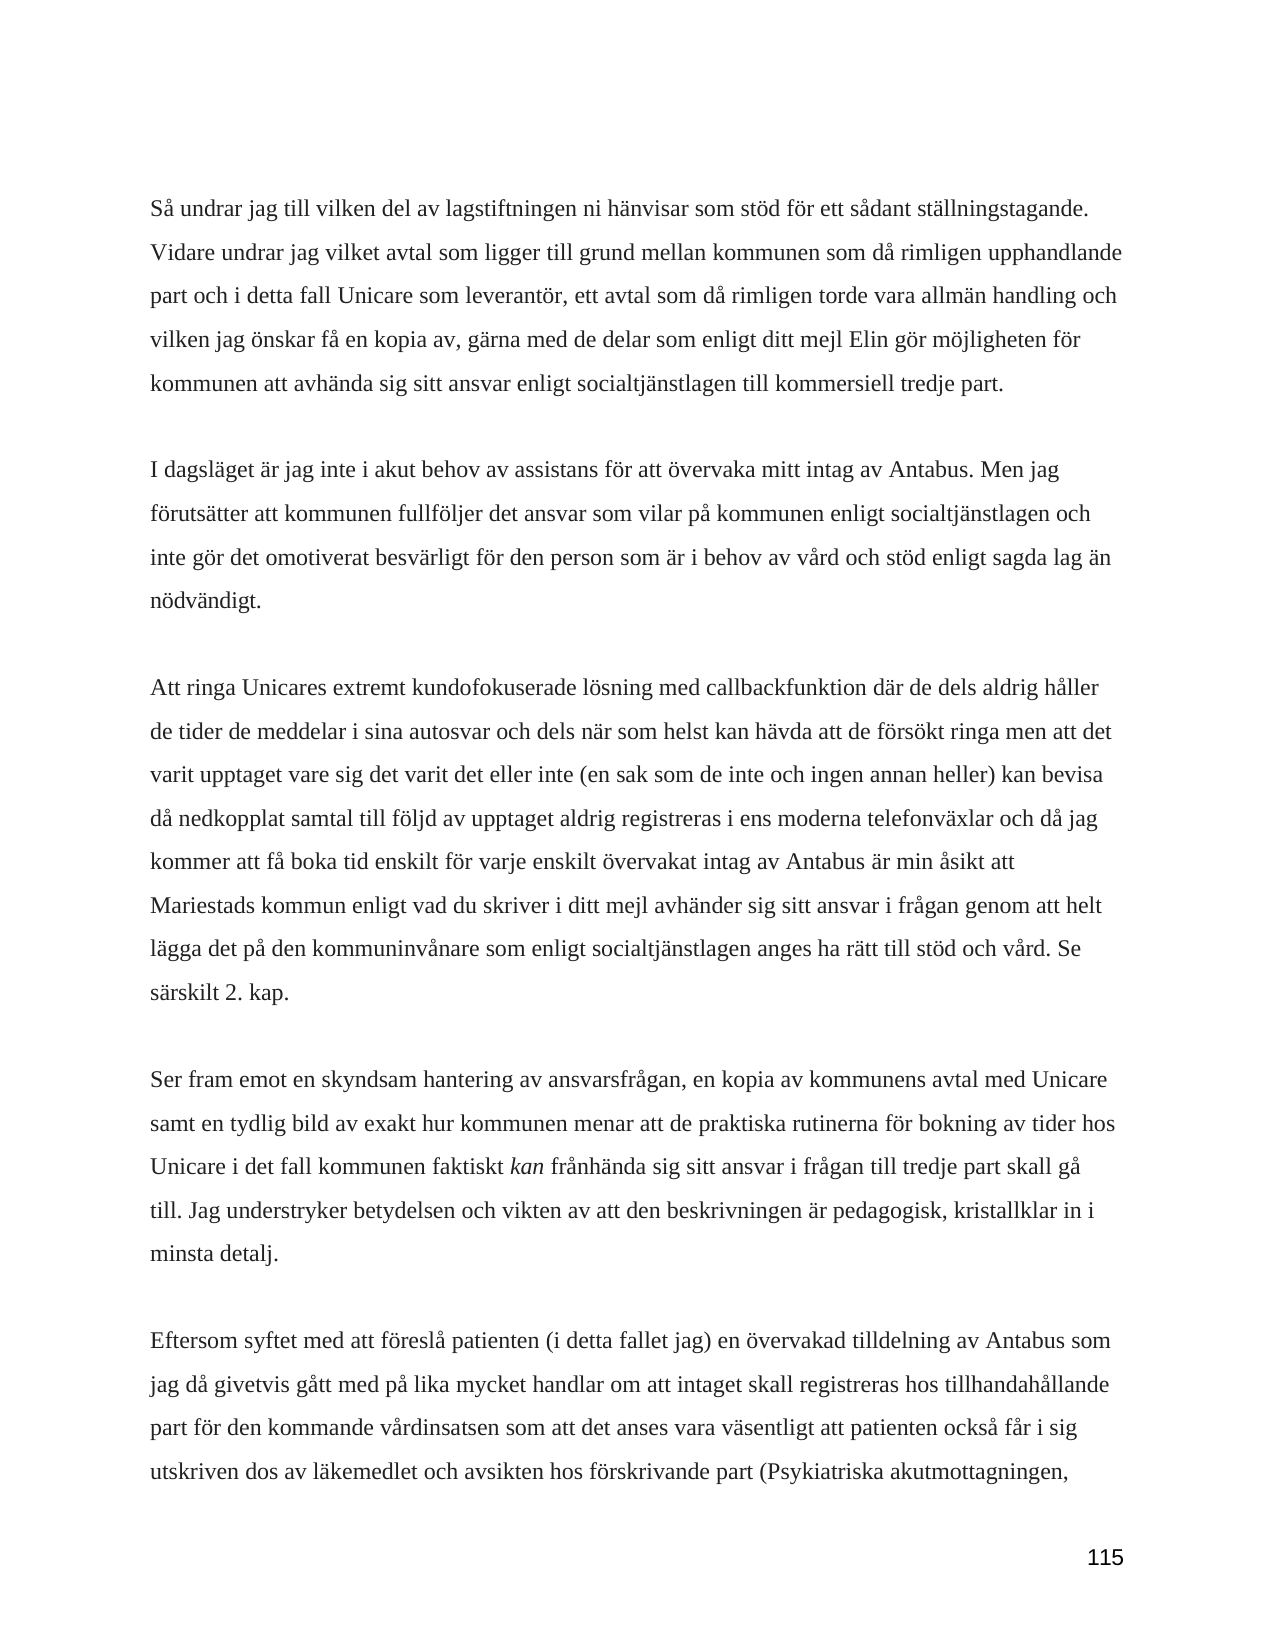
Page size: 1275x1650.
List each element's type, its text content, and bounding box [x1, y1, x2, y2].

text Ser fram emot en skyndsam hantering av ansvarsfrågan, en kopia av kommunens avtal med Unicare samt en tydlig bild av exakt hur kommunen menar att de praktiska rutinerna för bokning av tider hos Unicare i det fall kommunen faktiskt kan frånhända sig sitt ansvar i frågan till tredje part skall gå till. Jag understryker betydelsen och vikten av att den beskrivningen är pedagogisk, kristallklar in i minsta detalj. [150, 1065, 1119, 1267]
text Så undrar jag till vilken del av lagstiftningen ni hänvisar som stöd för ett sådant ställningstagande. Vidare undrar jag vilket avtal som ligger till grund mellan kommunen som då rimligen upphandlande part och i detta fall Unicare som leverantör, ett avtal som då rimligen torde vara allmän handling och vilken jag önskar få en kopia av, gärna med de delar som enligt ditt mejl Elin gör möjligheten för kommunen att avhända sig sitt ansvar enligt socialtjänstlagen till kommersiell tredje part. [150, 194, 1124, 396]
text Eftersom syftet med att föreslå patienten (i detta fallet jag) en övervakad tilldelning av Antabus som jag då givetvis gått med på lika mycket handlar om att intaget skall registreras hos tillhandahållande part för den kommande vårdinsatsen som att det anses vara väsentligt att patienten också får i sig utskriven dos av läkemedlet och avsikten hos förskrivande part (Psykiatriska akutmottagningen, [150, 1326, 1124, 1484]
text Att ringa Unicares extremt kundofokuserade lösning med callbackfunktion där de dels aldrig håller de tider de meddelar i sina autosvar och dels när som helst kan hävda att de försökt ringa men att det varit upptaget vare sig det varit det eller inte (en sak som de inte och ingen annan heller) kan bevisa då nedkopplat samtal till följd av upptaget aldrig registreras i ens moderna telefonväxlar och då jag kommer att få boka tid enskilt för varje enskilt övervakat intag av Antabus är min åsikt att Mariestads kommun enligt vad du skriver i ditt mejl avhänder sig sitt ansvar i frågan genom att helt lägga det på den kommuninvånare som enligt socialtjänstlagen anges ha rätt till stöd och vård. Se särskilt 2. kap. [150, 673, 1124, 1006]
text I dagsläget är jag inte i akut behov av assistans för att övervaka mitt intag av Antabus. Men jag förutsätter att kommunen fullföljer det ansvar som vilar på kommunen enligt socialtjänstlagen och inte gör det omotiverat besvärligt för den person som är i behov av vård och stöd enligt sagda lag än nödvändigt. [150, 456, 1124, 614]
